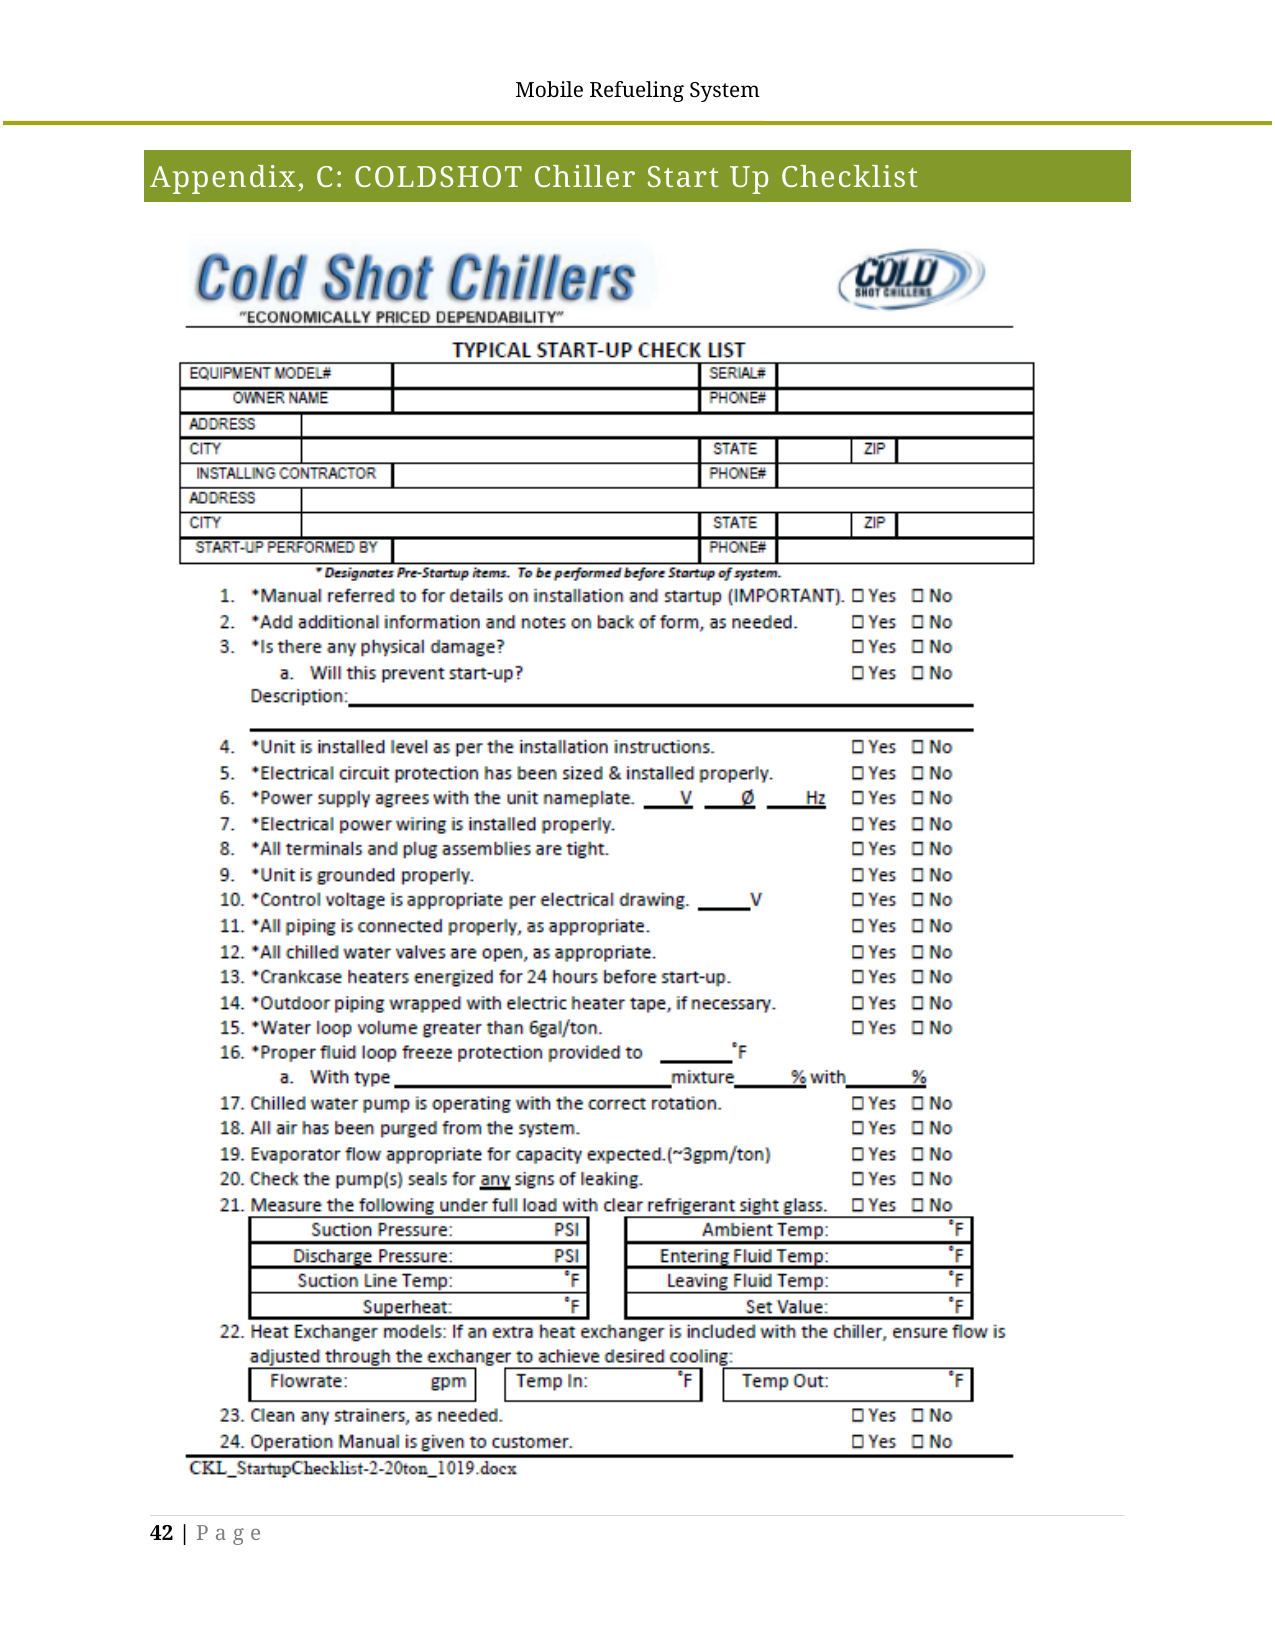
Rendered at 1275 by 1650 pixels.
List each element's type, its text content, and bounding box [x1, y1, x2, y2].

picture [150, 218, 1043, 1486]
subtitle Appendix, C: Coldshot Chiller Start Up Checklist [150, 156, 1125, 196]
